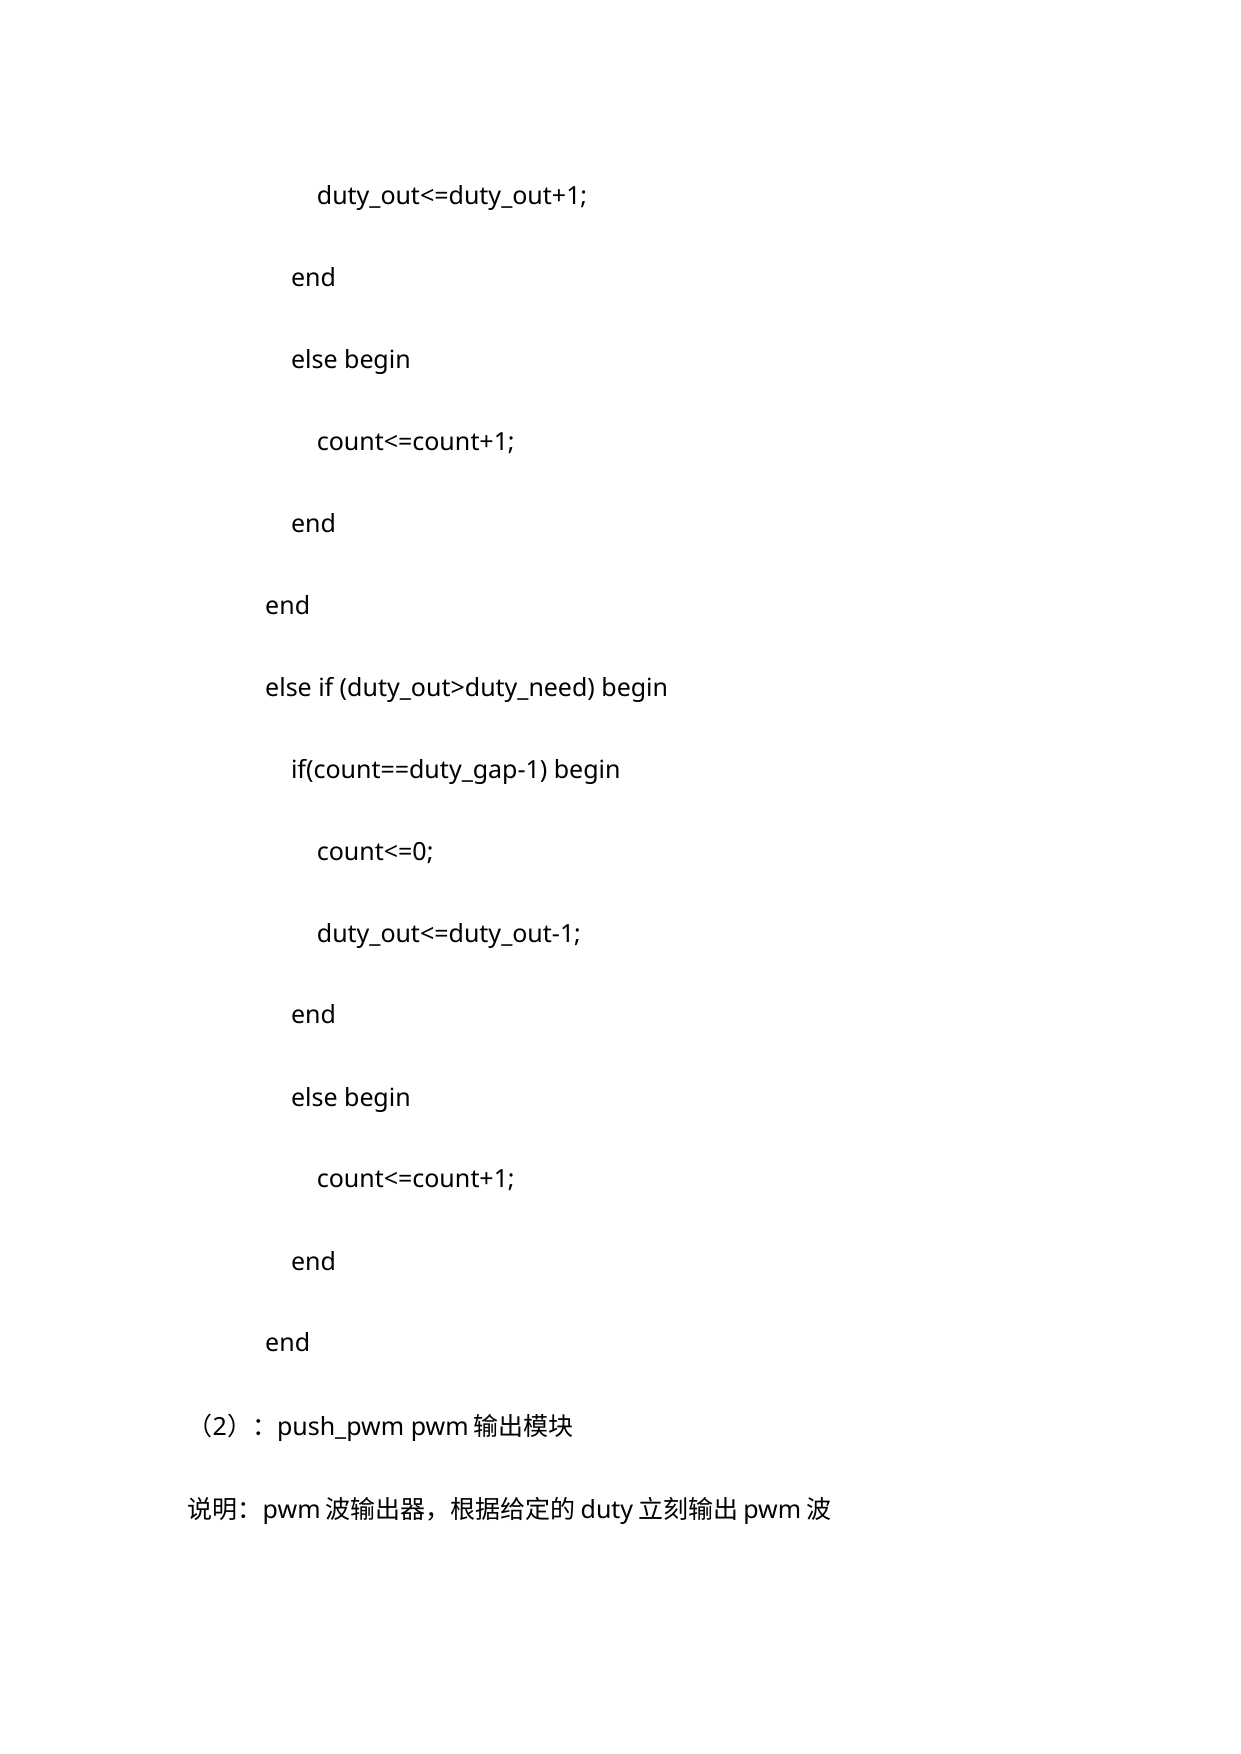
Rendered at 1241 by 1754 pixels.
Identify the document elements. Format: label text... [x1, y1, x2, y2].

text end [187, 490, 1053, 555]
text 说明：pwm波输出器，根据给定的duty立刻输出pwm波 [187, 1475, 1053, 1540]
text count<=count+1; [187, 408, 1053, 473]
text end [187, 572, 1053, 637]
text else if (duty_out>duty_need) begin [187, 654, 1053, 719]
text else begin [187, 326, 1053, 391]
text else begin [187, 1064, 1053, 1129]
text end [187, 1310, 1053, 1375]
text count<=0; [187, 818, 1053, 883]
text end [187, 982, 1053, 1047]
text if(count==duty_gap-1) begin [187, 736, 1053, 801]
text end [187, 1228, 1053, 1293]
text duty_out<=duty_out-1; [187, 900, 1053, 965]
text （2）：push_pwm pwm输出模块 [187, 1392, 1053, 1457]
text duty_out<=duty_out+1; [187, 162, 1053, 227]
text end [187, 244, 1053, 309]
text count<=count+1; [187, 1146, 1053, 1211]
